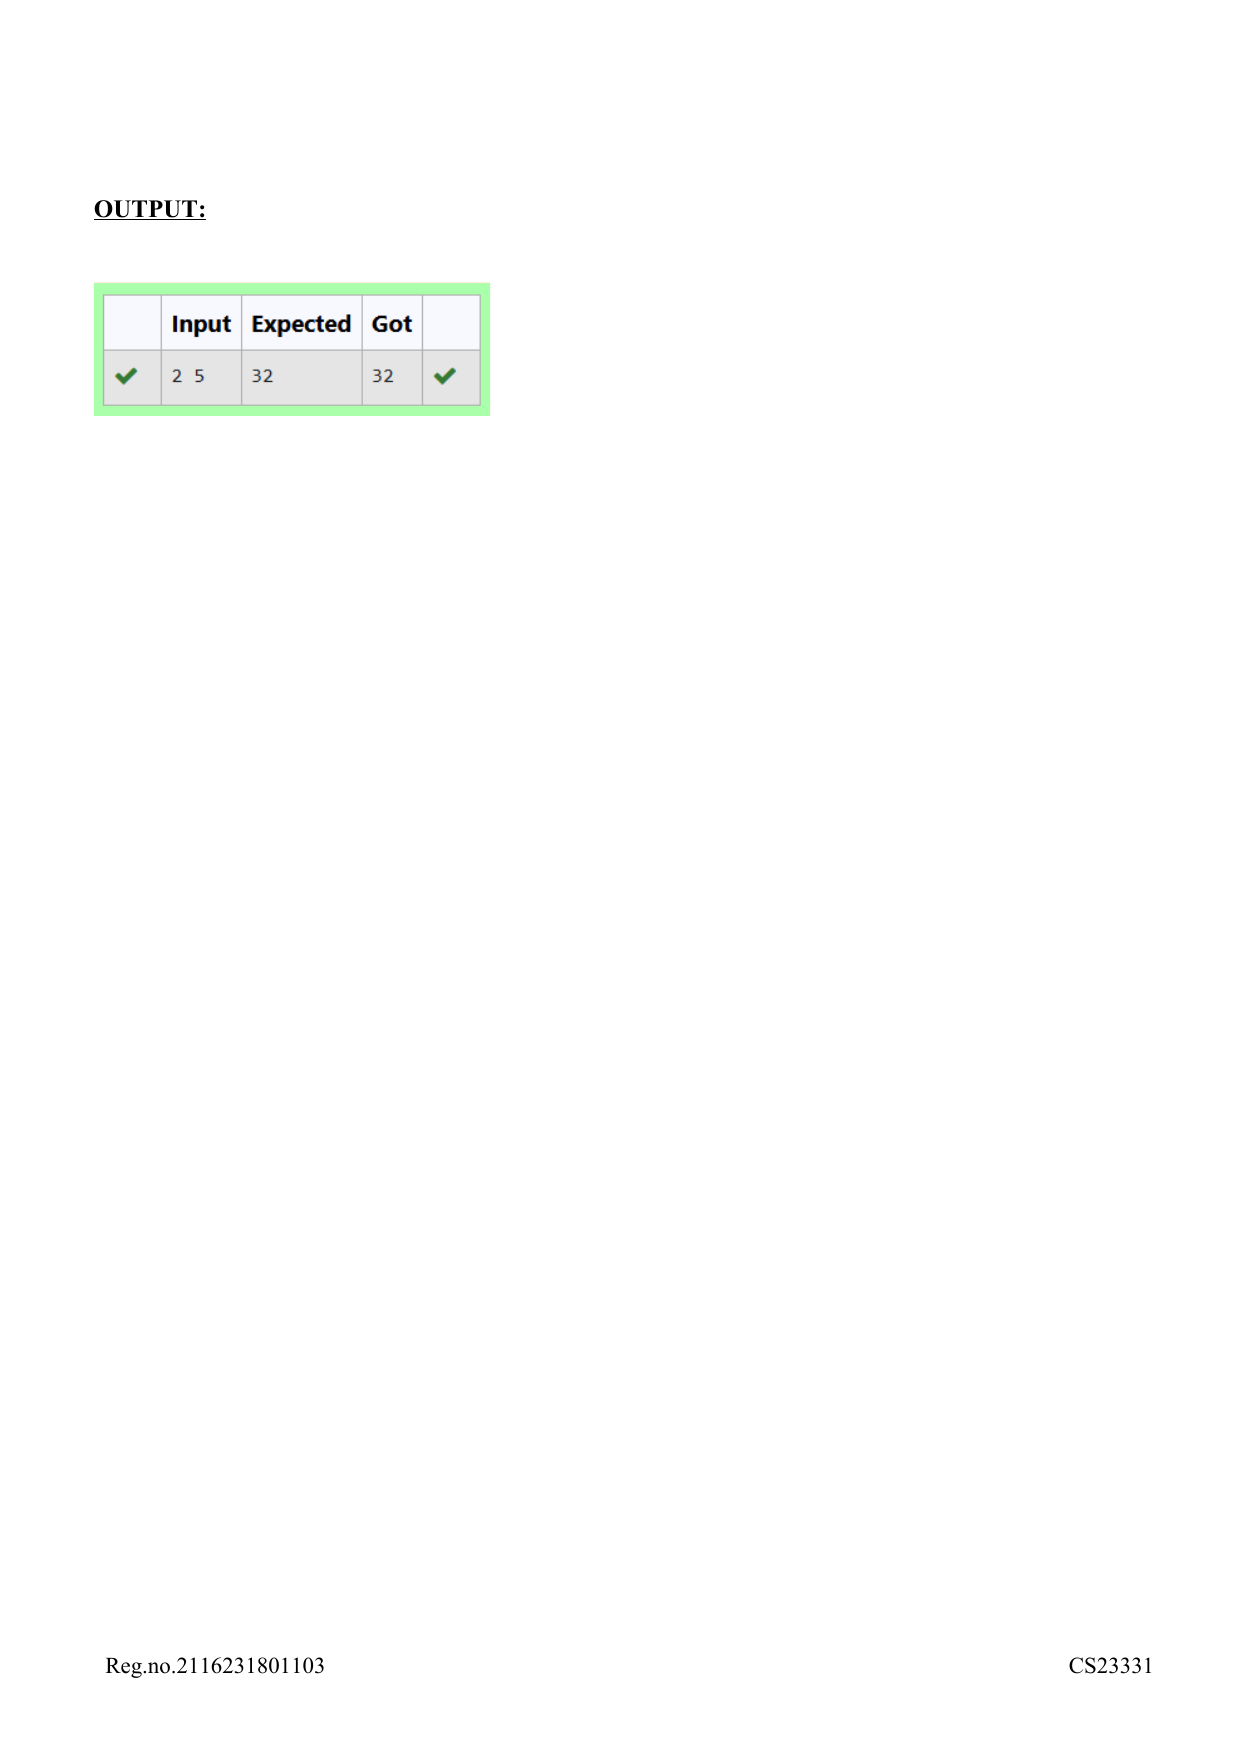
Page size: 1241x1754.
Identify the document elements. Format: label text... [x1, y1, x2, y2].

text OUTPUT: [94, 195, 1155, 222]
picture [93, 282, 490, 416]
